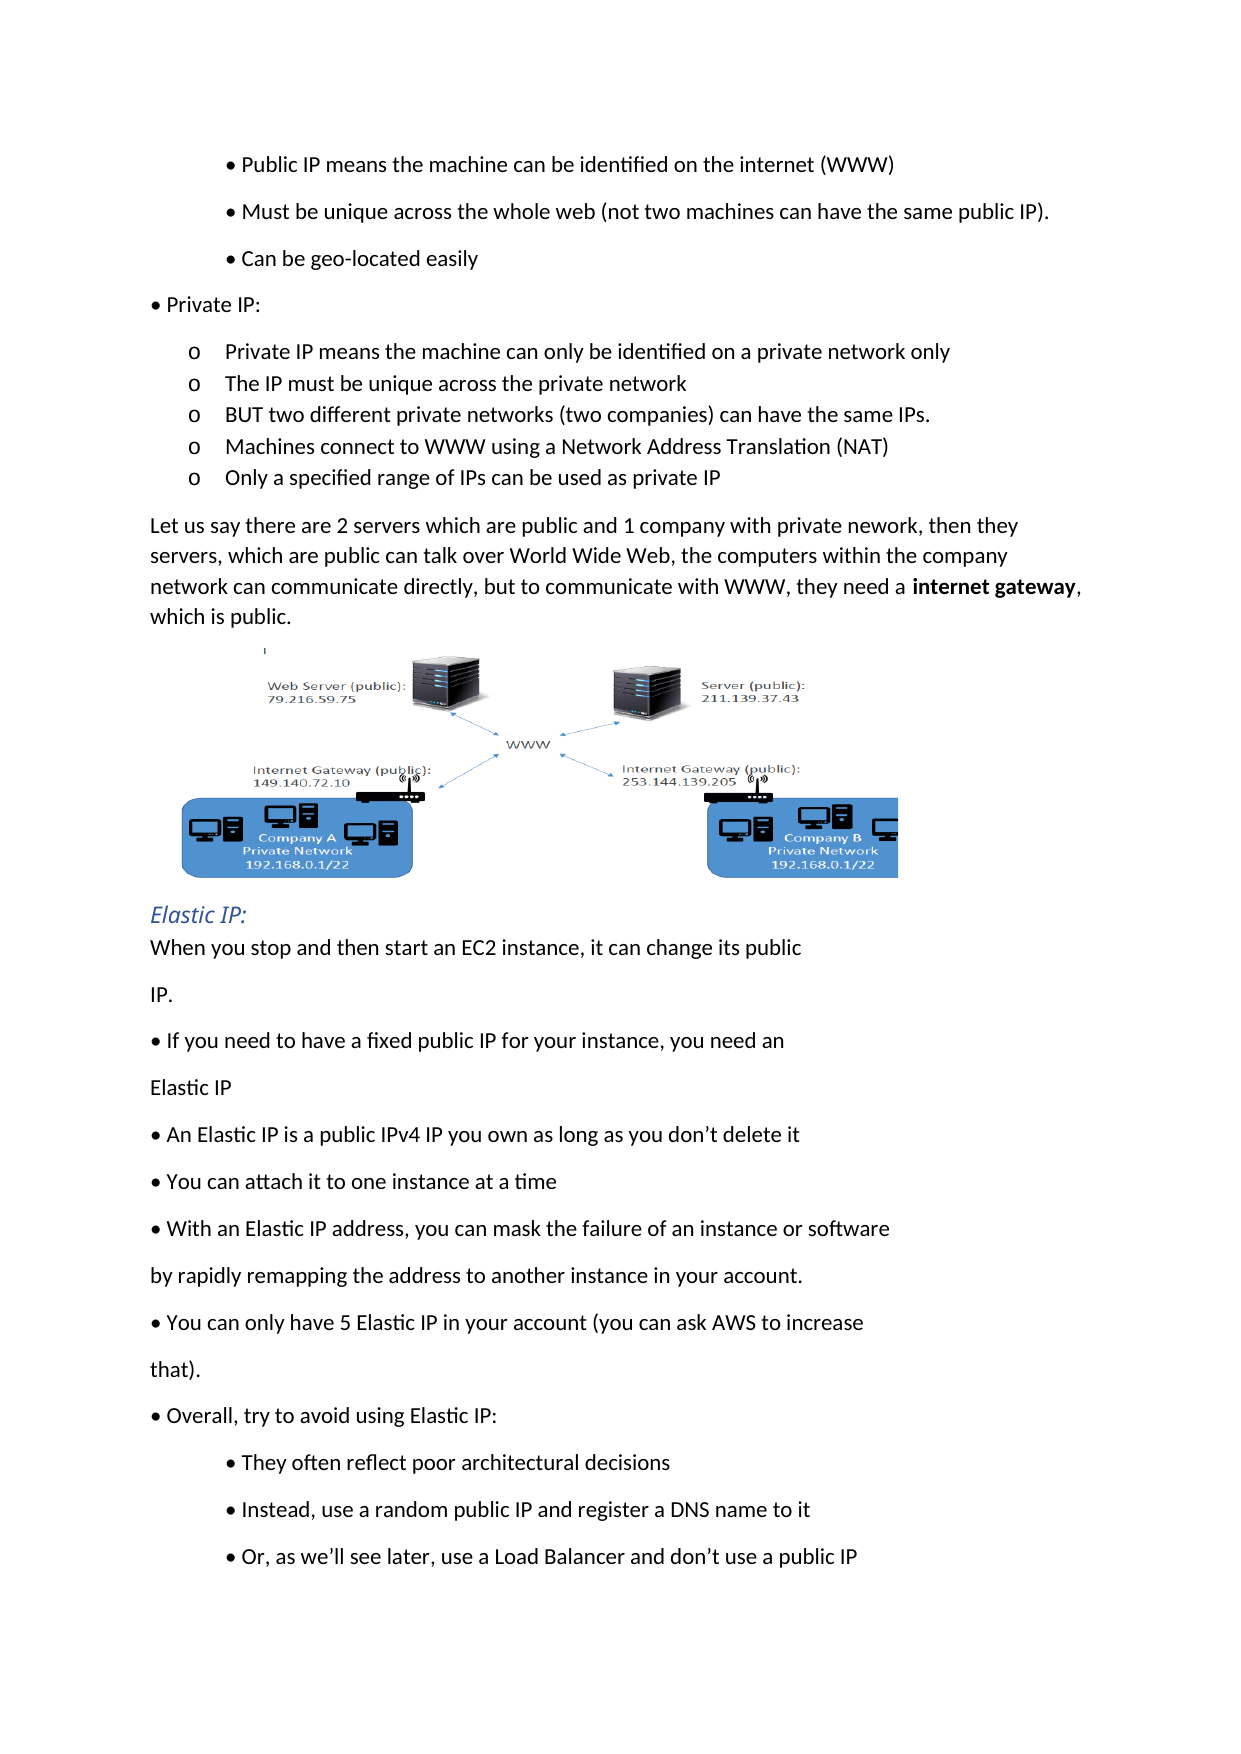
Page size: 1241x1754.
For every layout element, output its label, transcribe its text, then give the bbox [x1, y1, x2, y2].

text IP. [150, 980, 1090, 1008]
text • An Elastic IP is a public IPv4 IP you own as long as you don’t delete it [150, 1120, 1090, 1148]
list Private IP means the machine can only be identified on a private network only [187, 337, 1090, 367]
text by rapidly remapping the address to another instance in your account. [150, 1261, 1090, 1289]
text When you stop and then start an EC2 instance, it can change its public [150, 933, 1090, 961]
text • You can attach it to one instance at a time [150, 1167, 1090, 1195]
text • They often reflect poor architectural decisions [225, 1448, 1090, 1476]
picture [150, 648, 899, 881]
text • With an Elastic IP address, you can mask the failure of an instance or software [150, 1214, 1090, 1242]
text • Or, as we’ll see later, use a Load Balancer and don’t use a public IP [225, 1542, 1090, 1570]
text • You can only have 5 Elastic IP in your account (you can ask AWS to increase [150, 1308, 1090, 1336]
text Let us say there are 2 servers which are public and 1 company with private nework, then they servers, which are public can talk over World Wide Web, the computers within the company network can communicate directly, but to communicate with WWW, they need a internet gateway, which is public. [150, 511, 1090, 630]
list Only a specified range of IPs can be used as private IP [187, 463, 1090, 492]
list The IP must be unique across the private network [187, 369, 1090, 398]
text • Private IP: [150, 291, 1090, 319]
subtitle Elastic IP: [150, 899, 1090, 930]
list BUT two different private networks (two companies) can have the same IPs. [187, 400, 1090, 429]
list Machines connect to WWW using a Network Address Translation (NAT) [187, 432, 1090, 461]
text • Must be unique across the whole web (not two machines can have the same public IP). [225, 197, 1090, 225]
text that). [150, 1355, 1090, 1383]
text • Instead, use a random public IP and register a DNS name to it [225, 1495, 1090, 1523]
text • Can be geo-located easily [225, 244, 1090, 272]
text • Public IP means the machine can be identified on the internet (WWW) [225, 150, 1090, 178]
text • If you need to have a fixed public IP for your instance, you need an [150, 1027, 1090, 1054]
text • Overall, try to avoid using Elastic IP: [150, 1402, 1090, 1429]
text Elastic IP [150, 1073, 1090, 1101]
